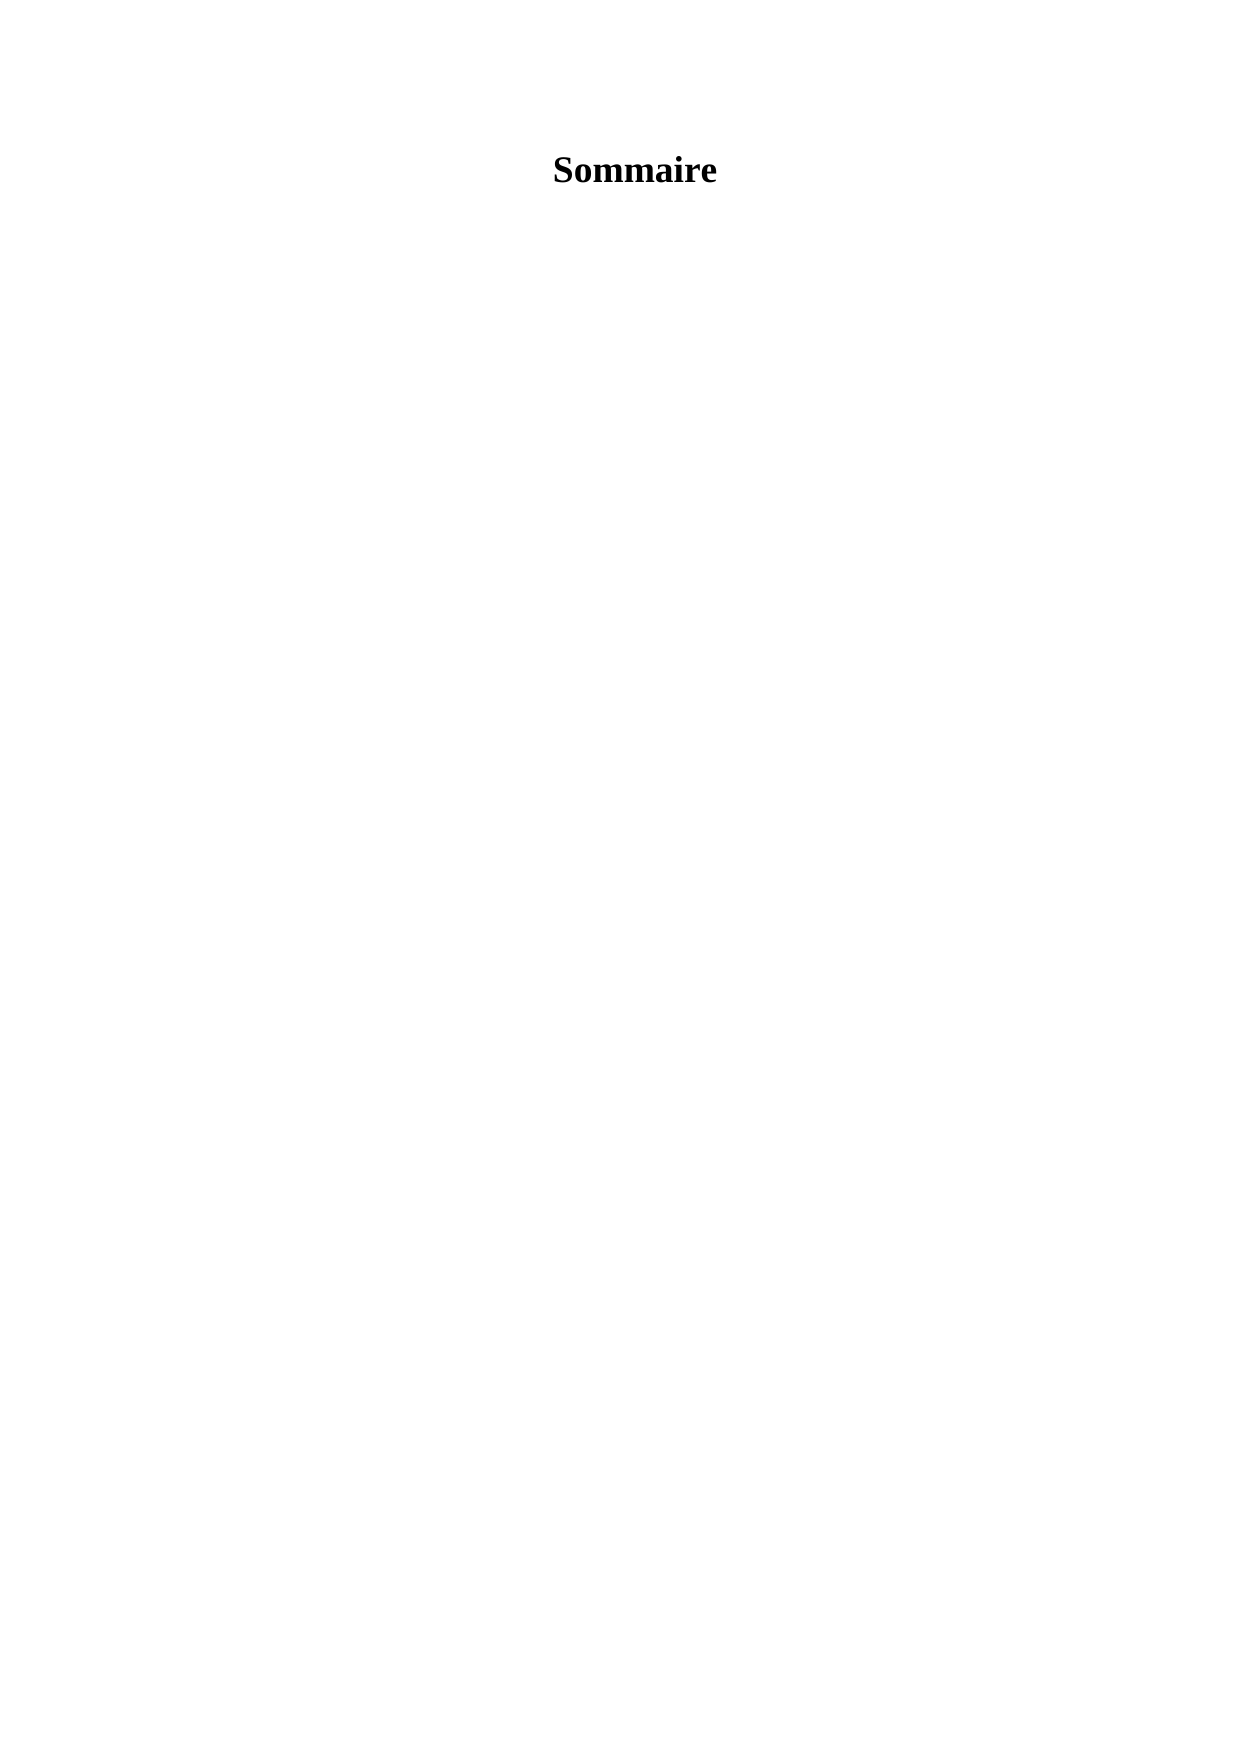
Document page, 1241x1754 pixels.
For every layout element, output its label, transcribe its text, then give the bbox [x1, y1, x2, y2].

text Sommaire [177, 148, 1092, 191]
